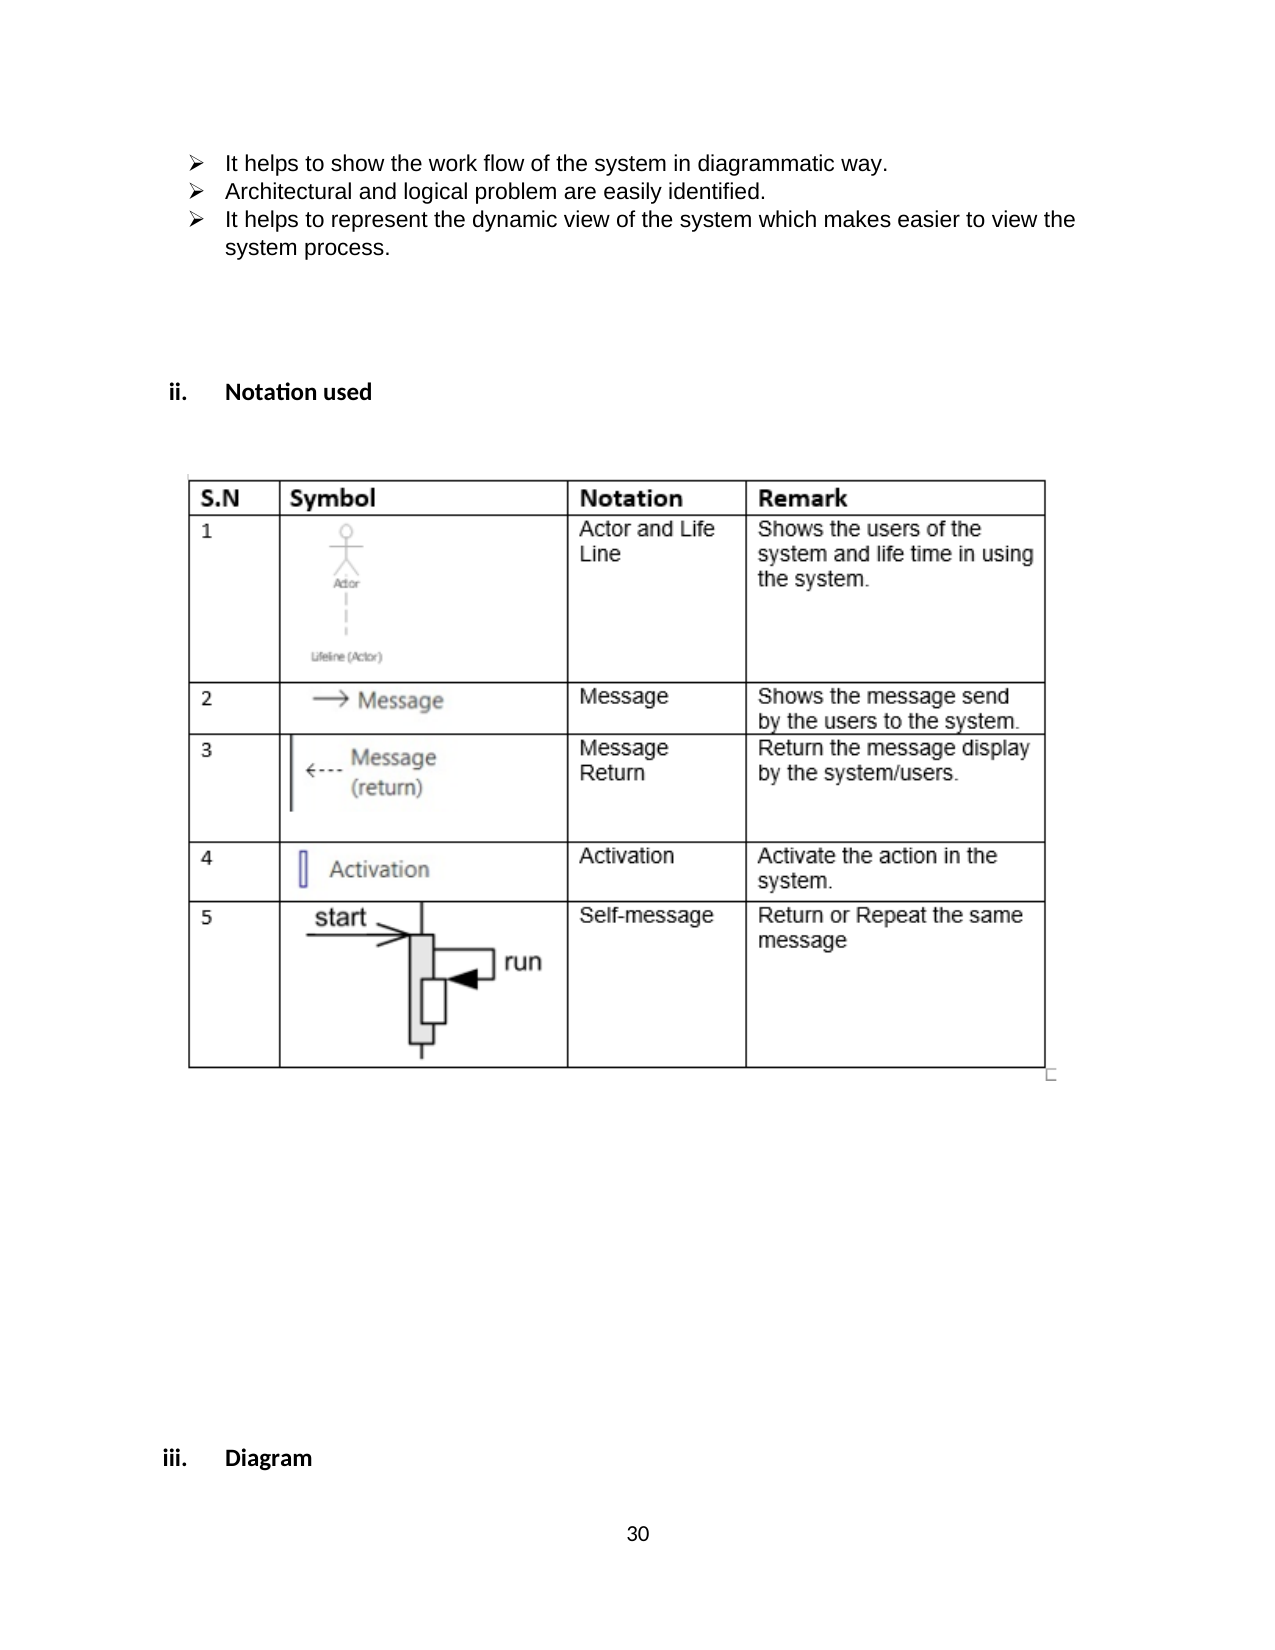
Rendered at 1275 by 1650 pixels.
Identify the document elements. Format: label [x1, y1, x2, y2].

picture [187, 474, 1057, 1081]
